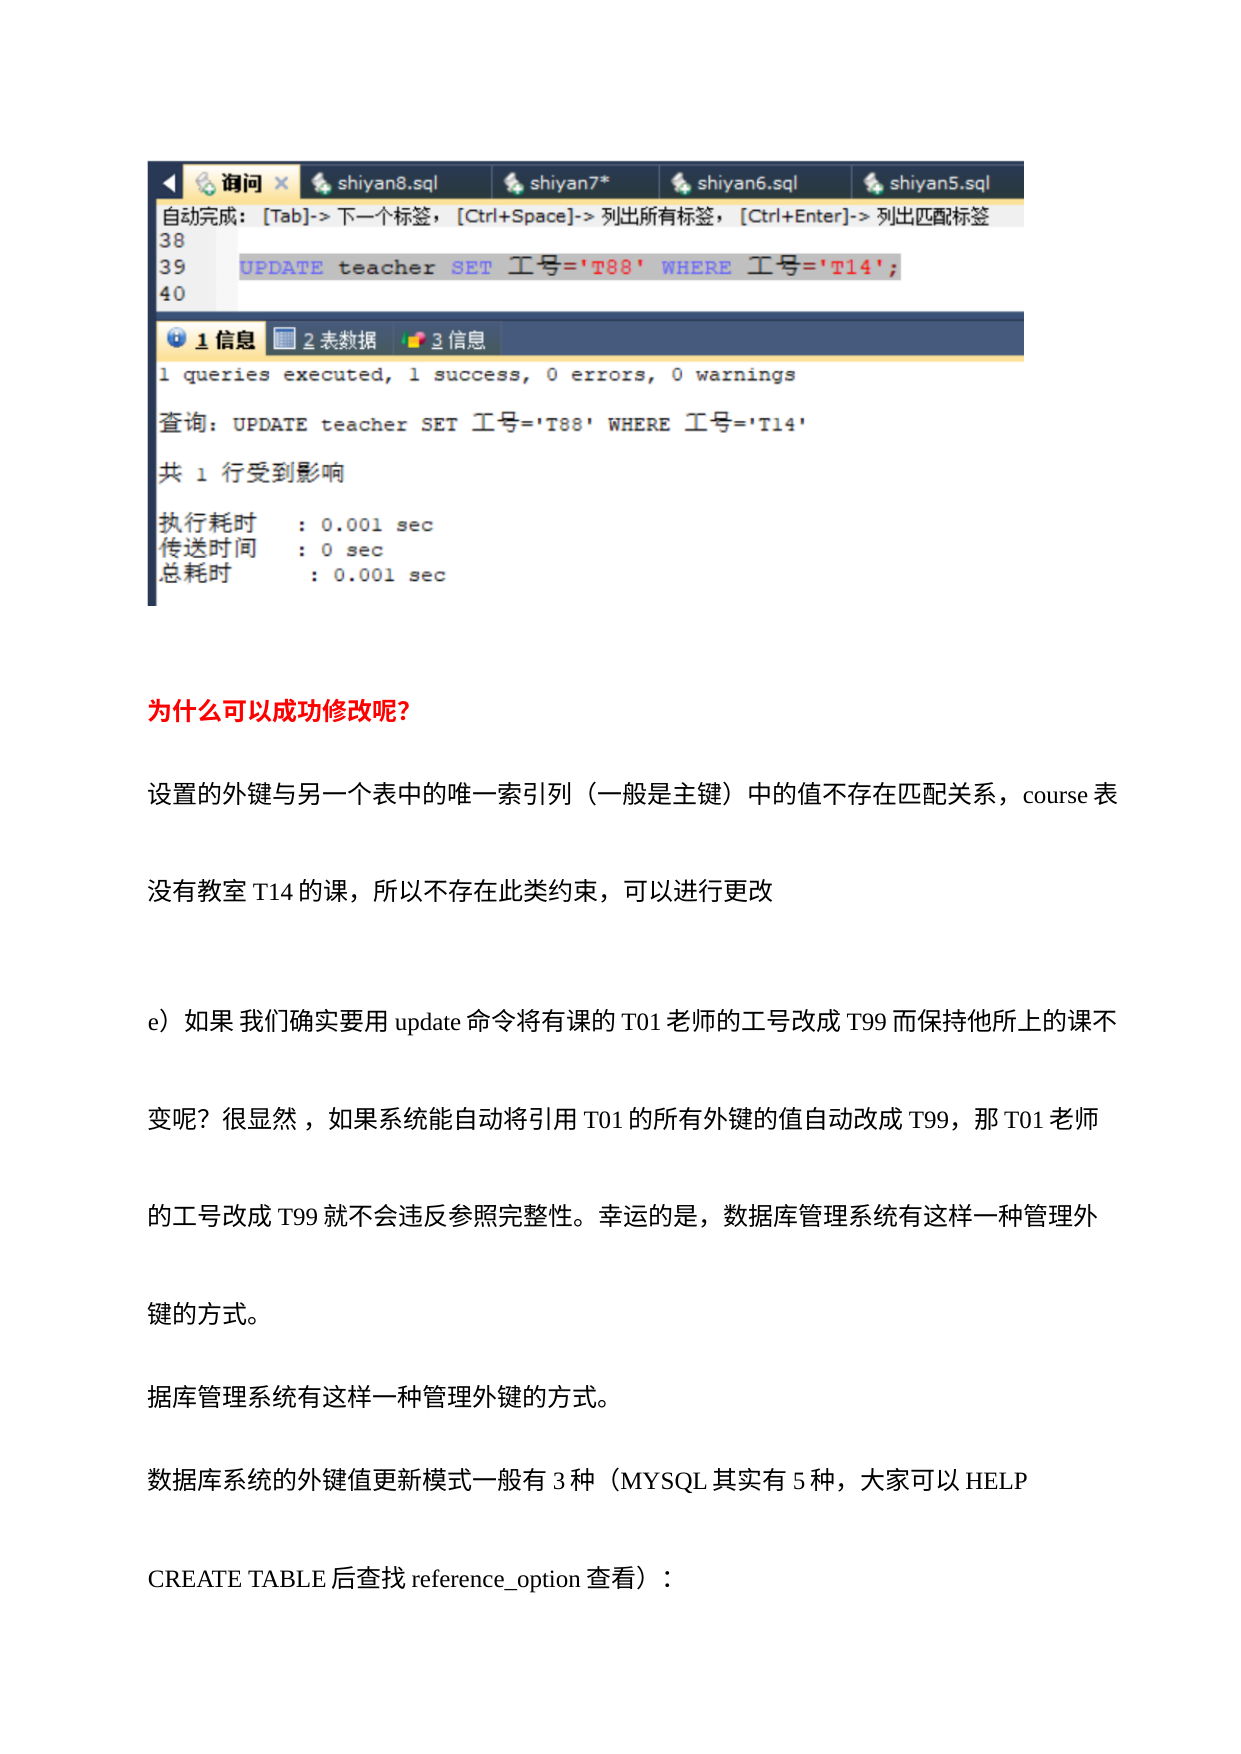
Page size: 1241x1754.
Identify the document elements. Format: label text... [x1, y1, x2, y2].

text 为什么可以成功修改呢？ [148, 677, 1122, 742]
text 设置的外键与另一个表中的唯一索引列（一般是主键）中的值不存在匹配关系，course表没有教室T14的课，所以不存在此类约束，可以进行更改 [148, 760, 1122, 922]
picture [147, 160, 1024, 606]
text e）如果 我们确实要用update命令将有课的T01老师的工号改成T99而保持他所上的课不变呢？很显然 ，如果系统能自动将引用T01的所有外键的值自动改成T99，那T01老师的工号改成T99就不会违反参照完整性。幸运的是，数据库管理系统有这样一种管理外键的方式。 [148, 987, 1122, 1345]
text 据库管理系统有这样一种管理外键的方式。 [148, 1363, 1122, 1428]
text 数据库系统的外键值更新模式一般有3种（MYSQL其实有5种，大家可以HELP CREATE TABLE后查找reference_option查看）： [148, 1446, 1122, 1609]
